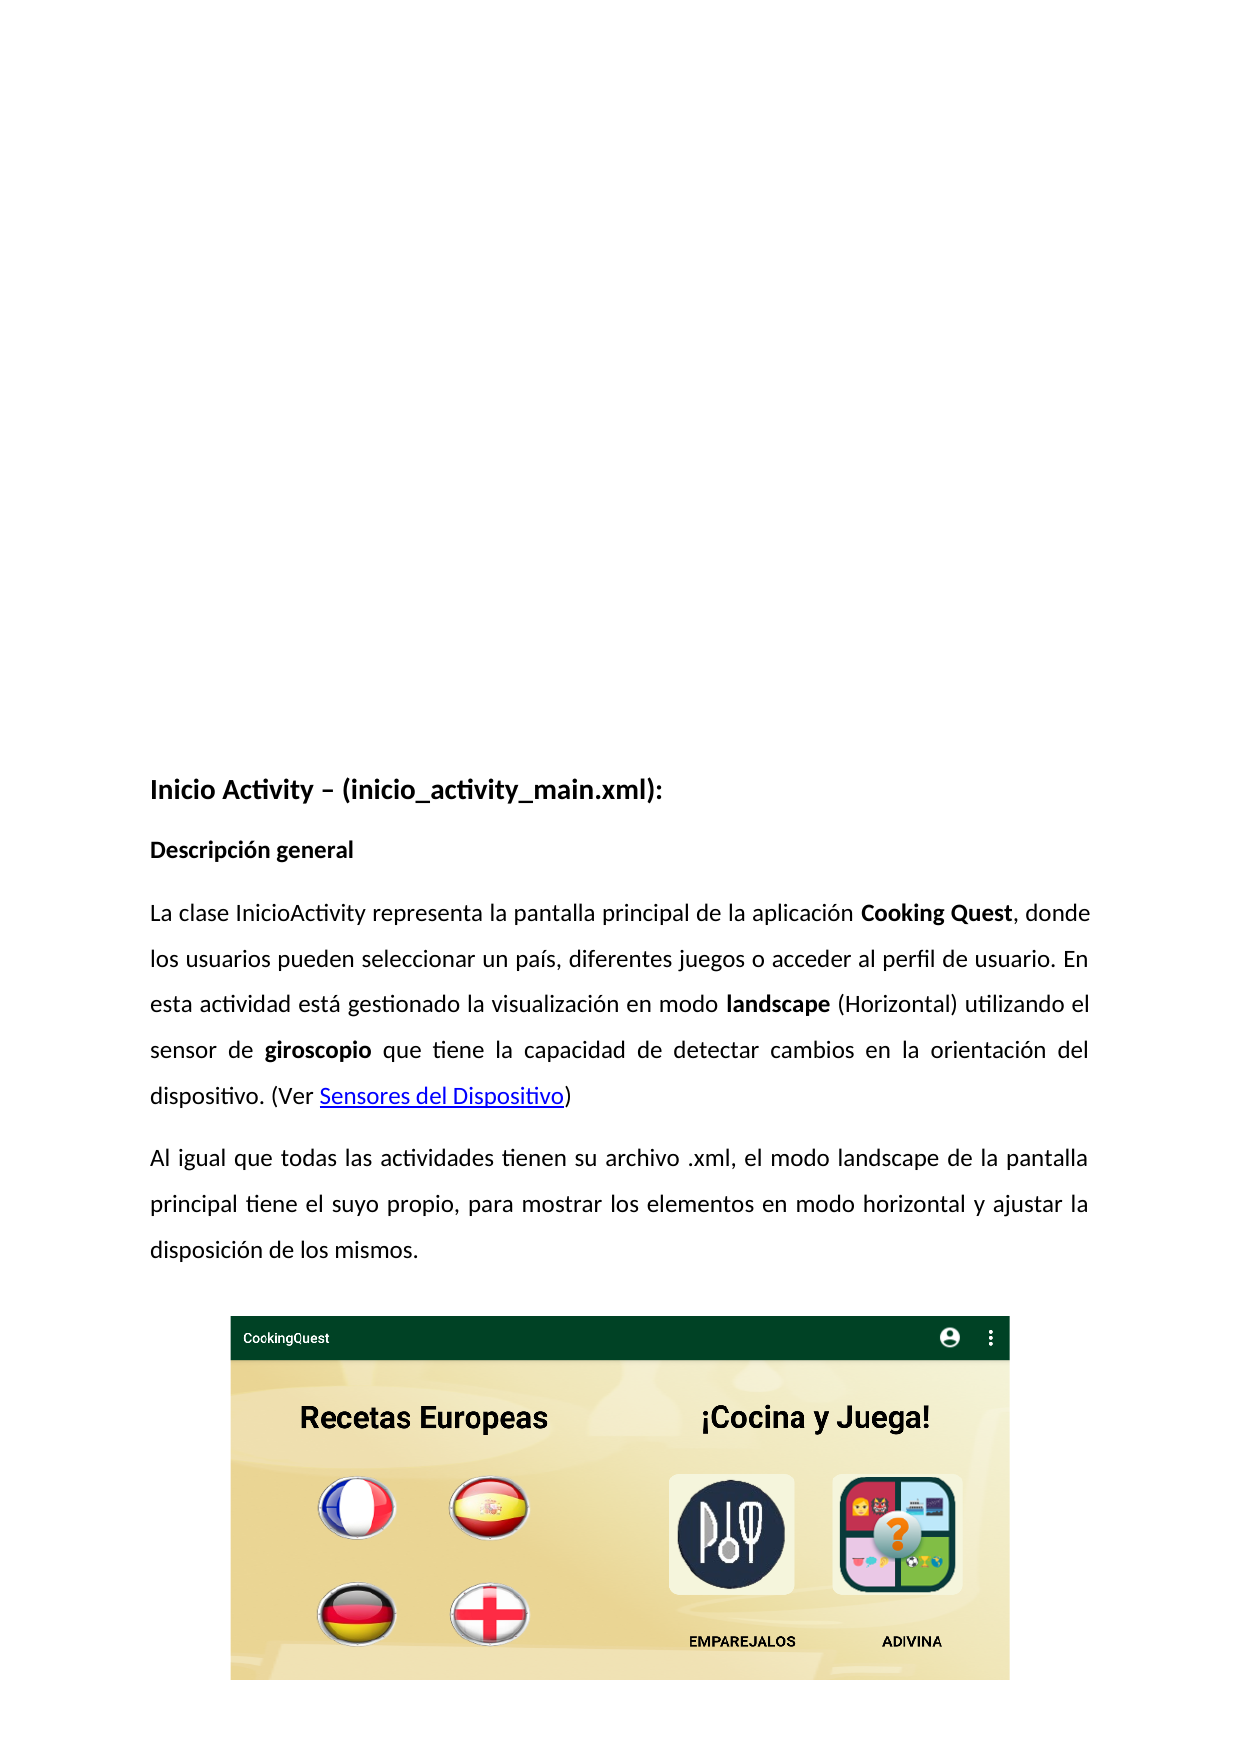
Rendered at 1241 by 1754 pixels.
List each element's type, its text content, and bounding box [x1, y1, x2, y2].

text La clase InicioActivity representa la pantalla principal de la aplicación Cooking Quest, donde los usuarios pueden seleccionar un país, diferentes juegos o acceder al perfil de usuario. En esta actividad está gestionado la visualización en modo landscape (Horizontal) utilizando el sensor de giroscopio que tiene la capacidad de detectar cambios en la orientación del dispositivo. (Ver Sensores del Dispositivo) [150, 897, 1090, 1111]
text Descripción general [150, 835, 1090, 865]
subtitle Inicio Activity – (inicio_activity_main.xml): [150, 771, 1090, 807]
text Al igual que todas las actividades tienen su archivo .xml, el modo landscape de la pantalla principal tiene el suyo propio, para mostrar los elementos en modo horizontal y ajustar la disposición de los mismos. [150, 1142, 1090, 1264]
picture [230, 1316, 1010, 1680]
